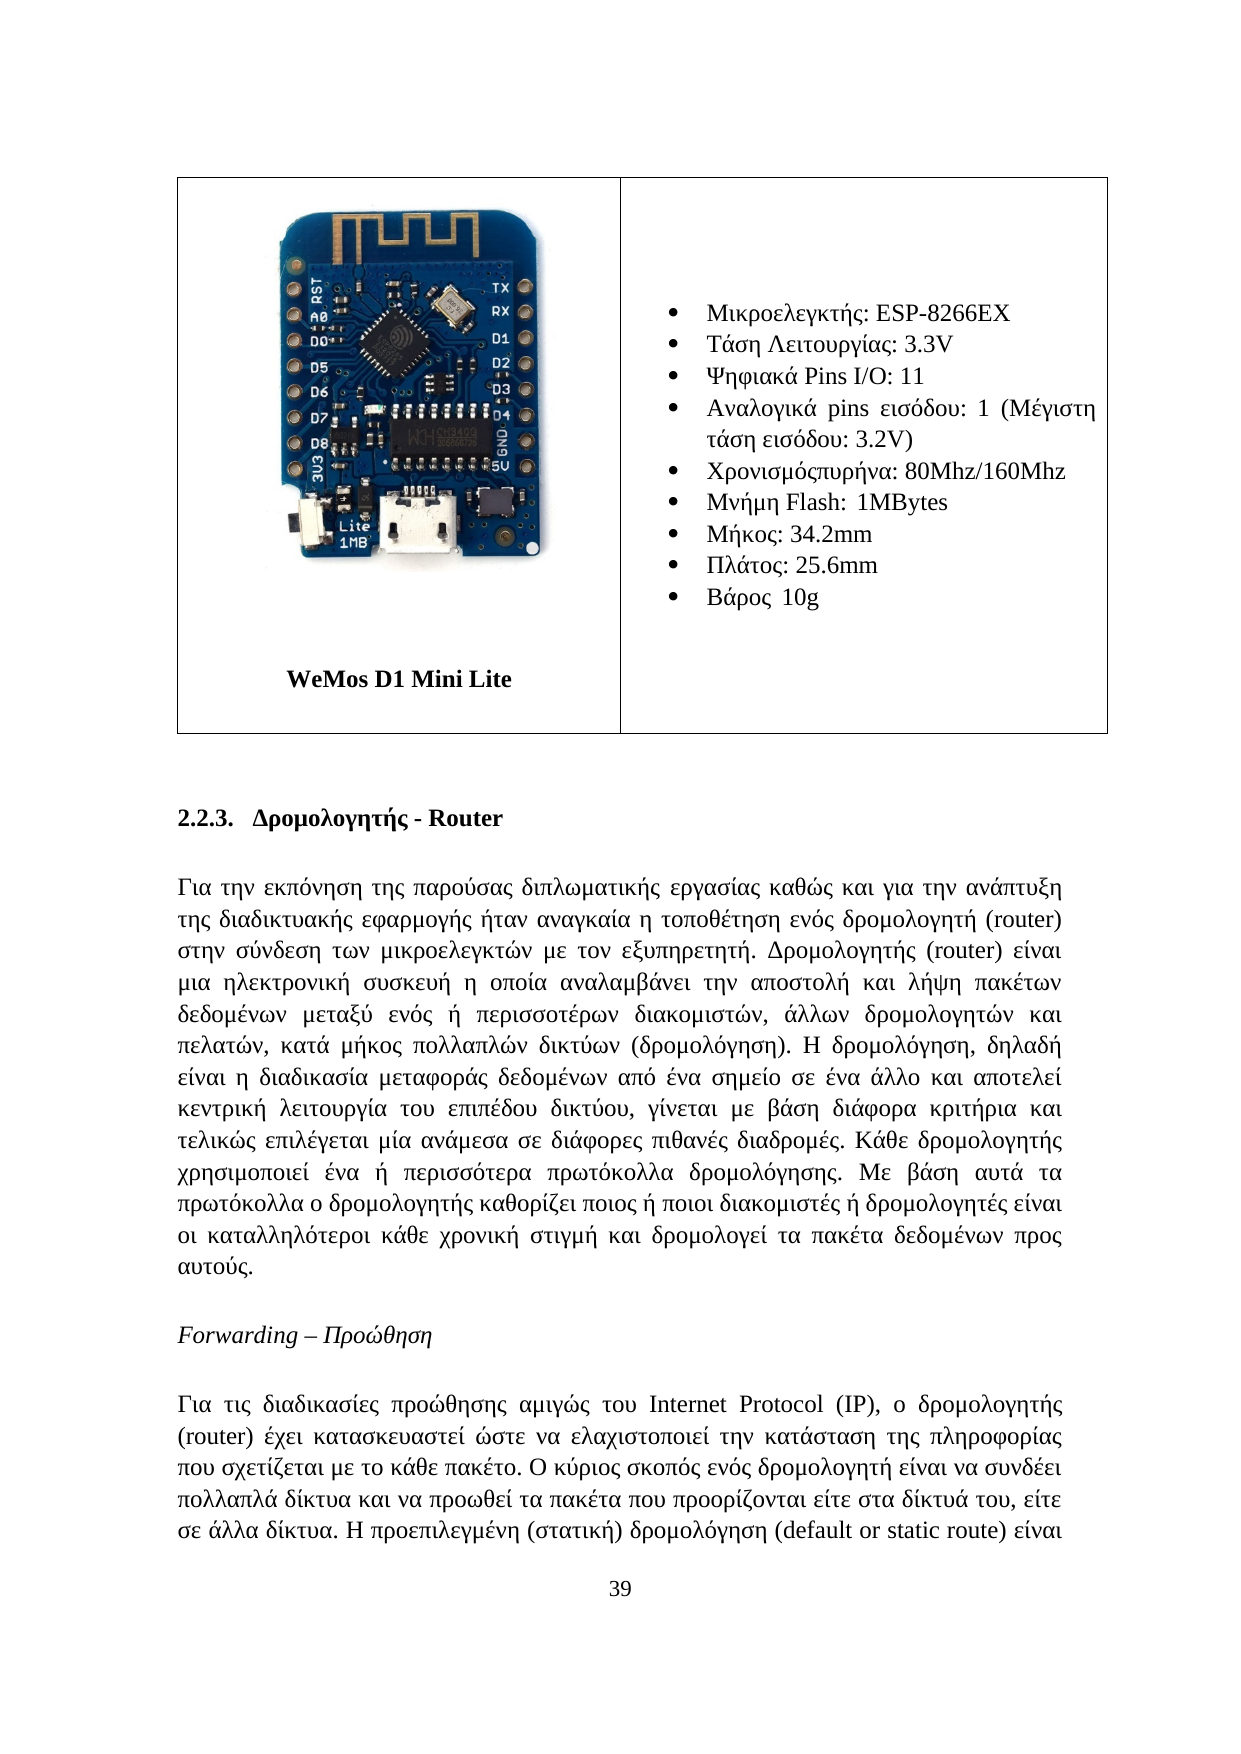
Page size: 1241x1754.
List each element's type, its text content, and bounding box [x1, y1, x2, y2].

table_cell WeMos D1 Mini Lite [178, 178, 620, 733]
list Δρομολογητής - Router [177, 803, 1063, 832]
picture [262, 197, 556, 570]
table_cell Μικροελεγκτής: ESP-8266EX Τάση Λειτουργίας: 3.3V Ψηφιακά Pins I/O: 11 Αναλογικά pins εισόδου: 1 (Μέγιστη τάση εισόδου: 3.2V) Χρονισμόςπυρήνα: 80Mhz/160Mhz Μνήμη Flash: 1MBytes Μήκος: 34.2mm Πλάτος: 25.6mm Βάρος 10g [621, 178, 1107, 733]
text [177, 1389, 1063, 1544]
text Για την εκπόνηση της παρούσας διπλωματικής εργασίας καθώς και για την ανάπτυξη της διαδικτυακής εφαρμογής ήταν αναγκαία η τοποθέτηση ενός δρομολογητή (router) στην σύνδεση των μικροελεγκτών με τον εξυπηρετητή. Δρομολογητής (router) είναι μια ηλεκτρονική συσκευή η οποία αναλαμβάνει την αποστολή και λήψη πακέτων δεδομένων μεταξύ ενός ή περισσοτέρων διακομιστών, άλλων δρομολογητών και πελατών, κατά μήκος πολλαπλών δικτύων (δρομολόγηση). Η δρομολόγηση, δηλαδή είναι η διαδικασία μεταφοράς δεδομένων από ένα σημείο σε ένα άλλο και αποτελεί κεντρική λειτουργία του επιπέδου δικτύου, γίνεται με βάση διάφορα κριτήρια και τελικώς επιλέγεται μία ανάμεσα σε διάφορες πιθανές διαδρομές. Κάθε δρομολογητής χρησιμοποιεί ένα ή περισσότερα πρωτόκολλα δρομολόγησης. Με βάση αυτά τα πρωτόκολλα ο δρομολογητής καθορίζει ποιος ή ποιοι διακομιστές ή δρομολογητές είναι οι καταλληλότεροι κάθε χρονική στιγμή και δρομολογεί τα πακέτα δεδομένων προς αυτούς. [177, 872, 1063, 1280]
text Forwarding – Προώθηση [177, 1320, 1063, 1349]
